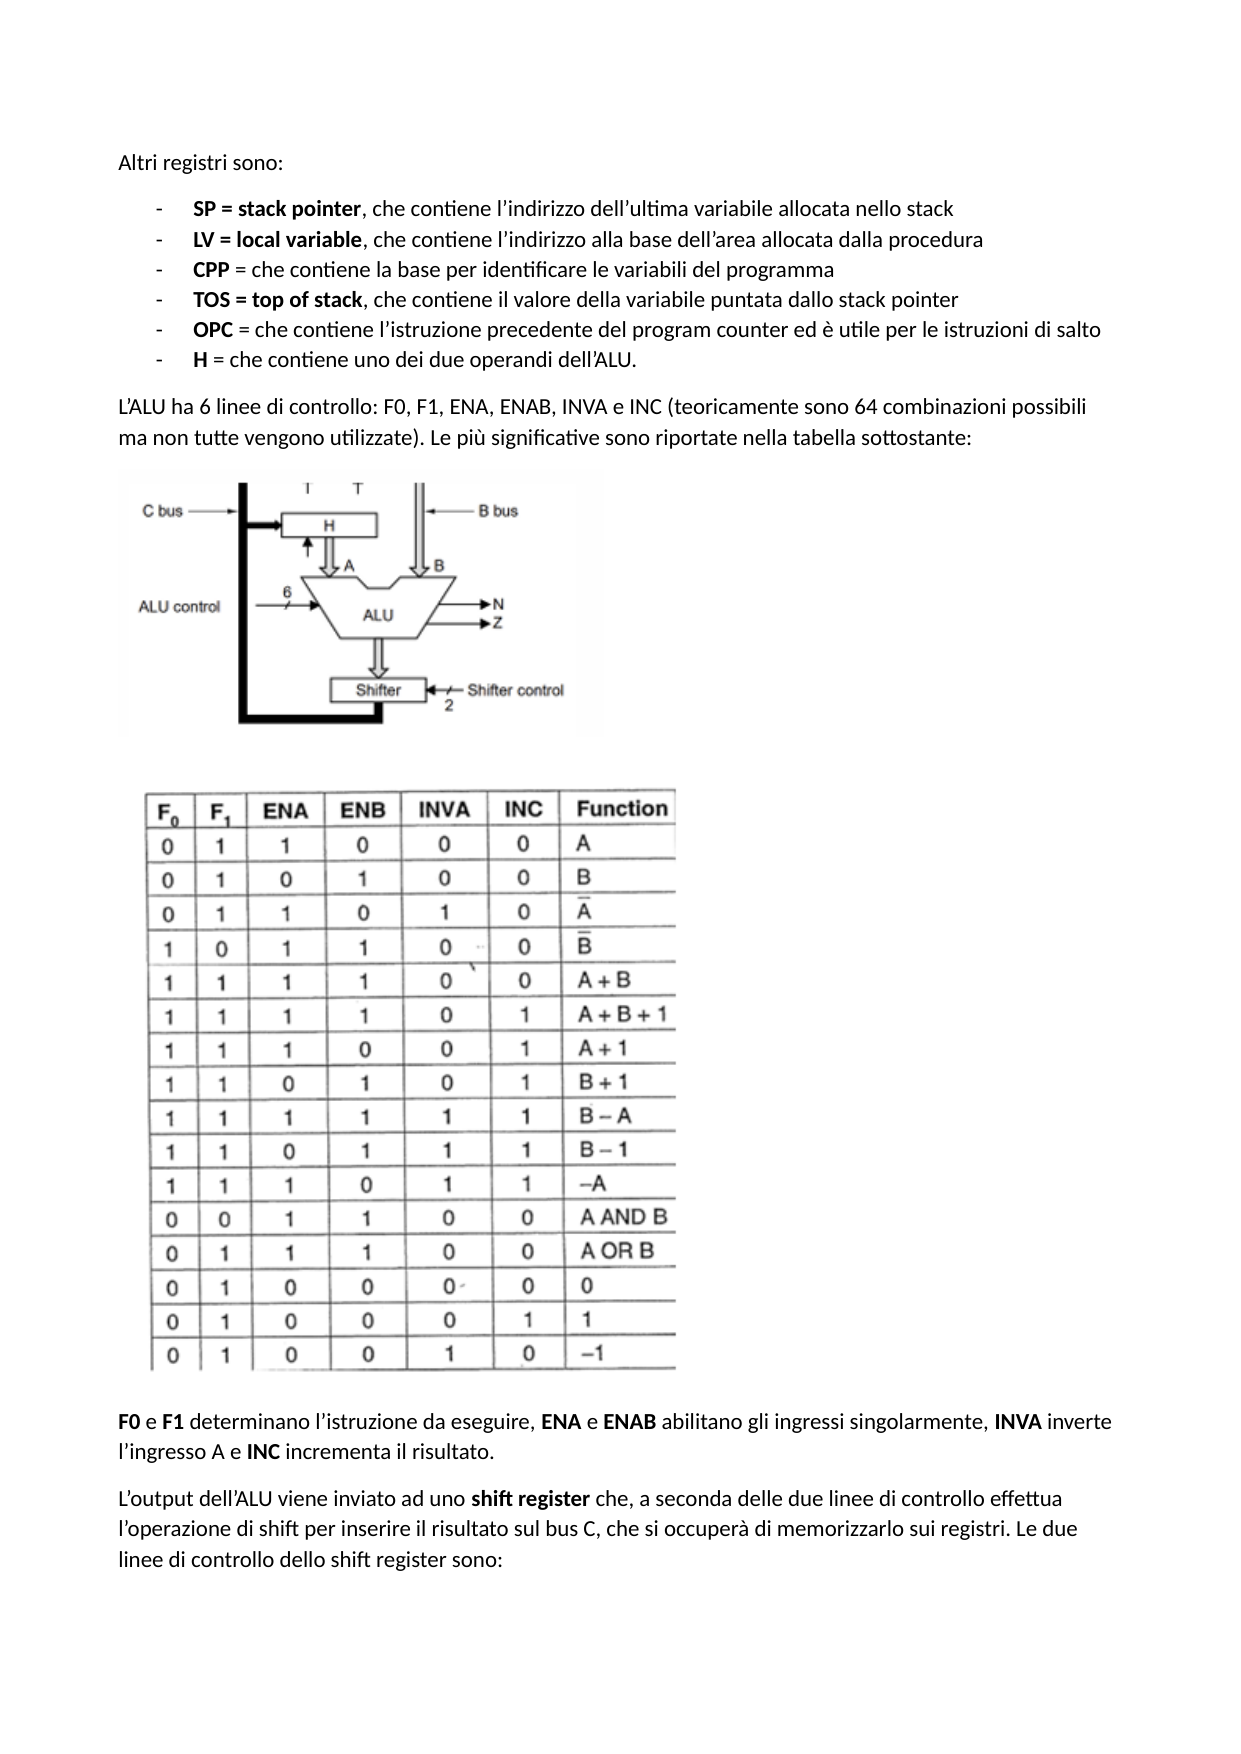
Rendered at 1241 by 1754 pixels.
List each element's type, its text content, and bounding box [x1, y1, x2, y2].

text F0 e F1 determinano l’istruzione da eseguire, ENA e ENAB abilitano gli ingressi singolarmente, INVA inverte l’ingresso A e INC incrementa il risultato. [118, 1407, 1122, 1465]
list OPC = che contiene l’istruzione precedente del program counter ed è utile per le istruzioni di salto [156, 315, 1122, 343]
list LV = local variable, che contiene l’indirizzo alla base dell’area allocata dalla procedura [156, 225, 1122, 253]
list TOS = top of stack, che contiene il valore della variabile puntata dallo stack pointer [156, 285, 1122, 313]
picture [118, 469, 604, 737]
text Altri registri sono: [118, 148, 1122, 176]
list H = che contiene uno dei due operandi dell’ALU. [156, 346, 1122, 373]
picture [118, 755, 809, 1389]
list CPP = che contiene la base per identificare le variabili del programma [156, 255, 1122, 283]
list SP = stack pointer, che contiene l’indirizzo dell’ultima variabile allocata nello stack [156, 194, 1122, 222]
text L’output dell’ALU viene inviato ad uno shift register che, a seconda delle due linee di controllo effettua l’operazione di shift per inserire il risultato sul bus C, che si occuperà di memorizzarlo sui registri. Le due linee di controllo dello shift register sono: [118, 1484, 1122, 1573]
text L’ALU ha 6 linee di controllo: F0, F1, ENA, ENAB, INVA e INC (teoricamente sono 64 combinazioni possibili ma non tutte vengono utilizzate). Le più significative sono riportate nella tabella sottostante: [118, 392, 1122, 451]
